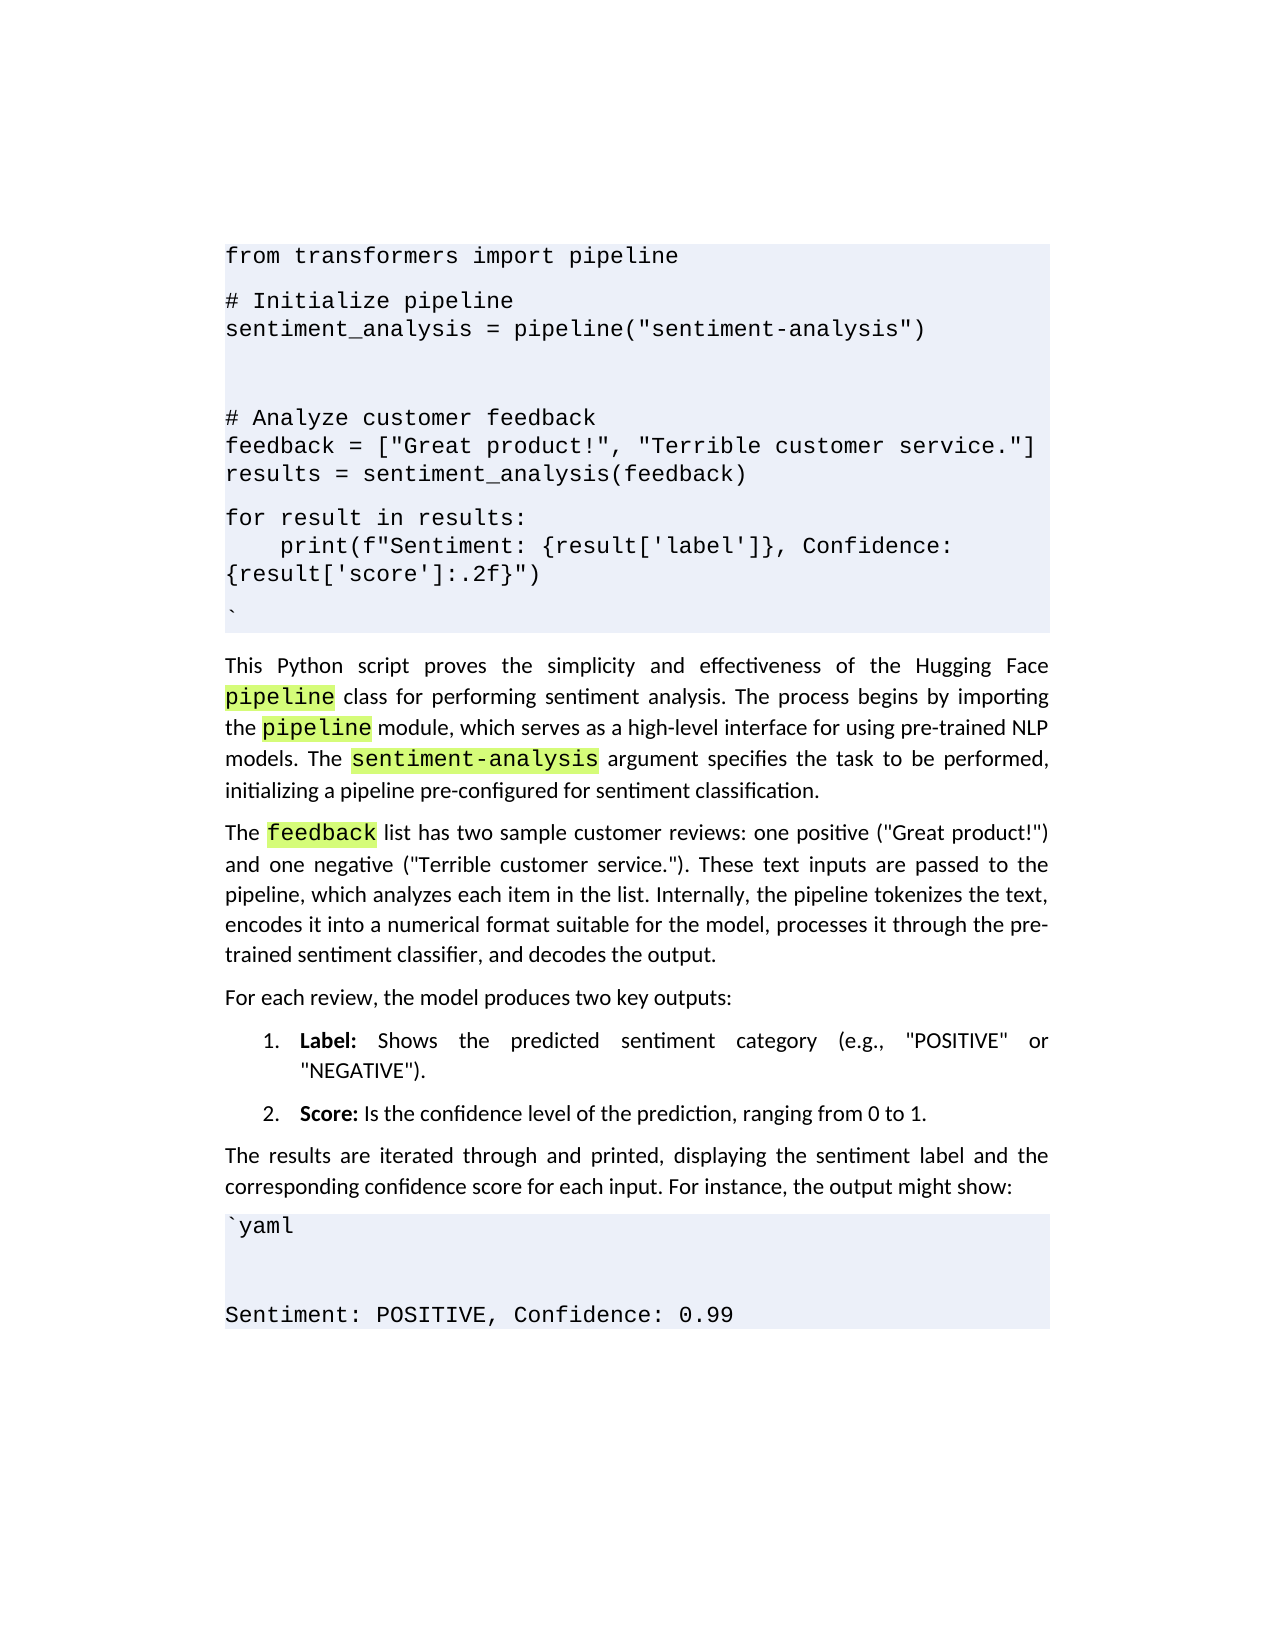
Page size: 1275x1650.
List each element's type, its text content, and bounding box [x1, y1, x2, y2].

text ` [225, 607, 1050, 633]
text For each review, the model produces two key outputs: [225, 983, 1050, 1011]
text # Initialize pipeline sentiment_analysis = pipeline("sentiment-analysis") [225, 289, 1050, 343]
text `yaml [225, 1214, 1050, 1240]
list Label: Shows the predicted sentiment category (e.g., "POSITIVE" or "NEGATIVE"). [262, 1026, 1050, 1084]
text from transformers import pipeline [225, 244, 1050, 270]
list Score: Is the confidence level of the prediction, ranging from 0 to 1. [262, 1099, 1050, 1127]
text The feedback list has two sample customer reviews: one positive ("Great product!") and one negative ("Terrible customer service."). These text inputs are passed to the pipeline, which analyzes each item in the list. Internally, the pipeline tokenizes the text, encodes it into a numerical format suitable for the model, processes it through the pre-trained sentiment classifier, and decodes the output. [225, 818, 1050, 968]
text This Python script proves the simplicity and effectiveness of the Hugging Face pipeline class for performing sentiment analysis. The process begins by importing the pipeline module, which serves as a high-level interface for using pre-trained NLP models. The sentiment-analysis argument specifies the task to be performed, initializing a pipeline pre-configured for sentiment classification. [225, 652, 1050, 804]
text for result in results: print(f"Sentiment: {result['label']}, Confidence: {result['score']:.2f}") [225, 507, 1050, 588]
text Sentiment: POSITIVE, Confidence: 0.99 [225, 1304, 1050, 1329]
text # Analyze customer feedback feedback = ["Great product!", "Terrible customer service."] results = sentiment_analysis(feedback) [225, 406, 1050, 488]
text The results are iterated through and printed, displaying the sentiment label and the corresponding confidence score for each input. For instance, the output might show: [225, 1142, 1050, 1200]
